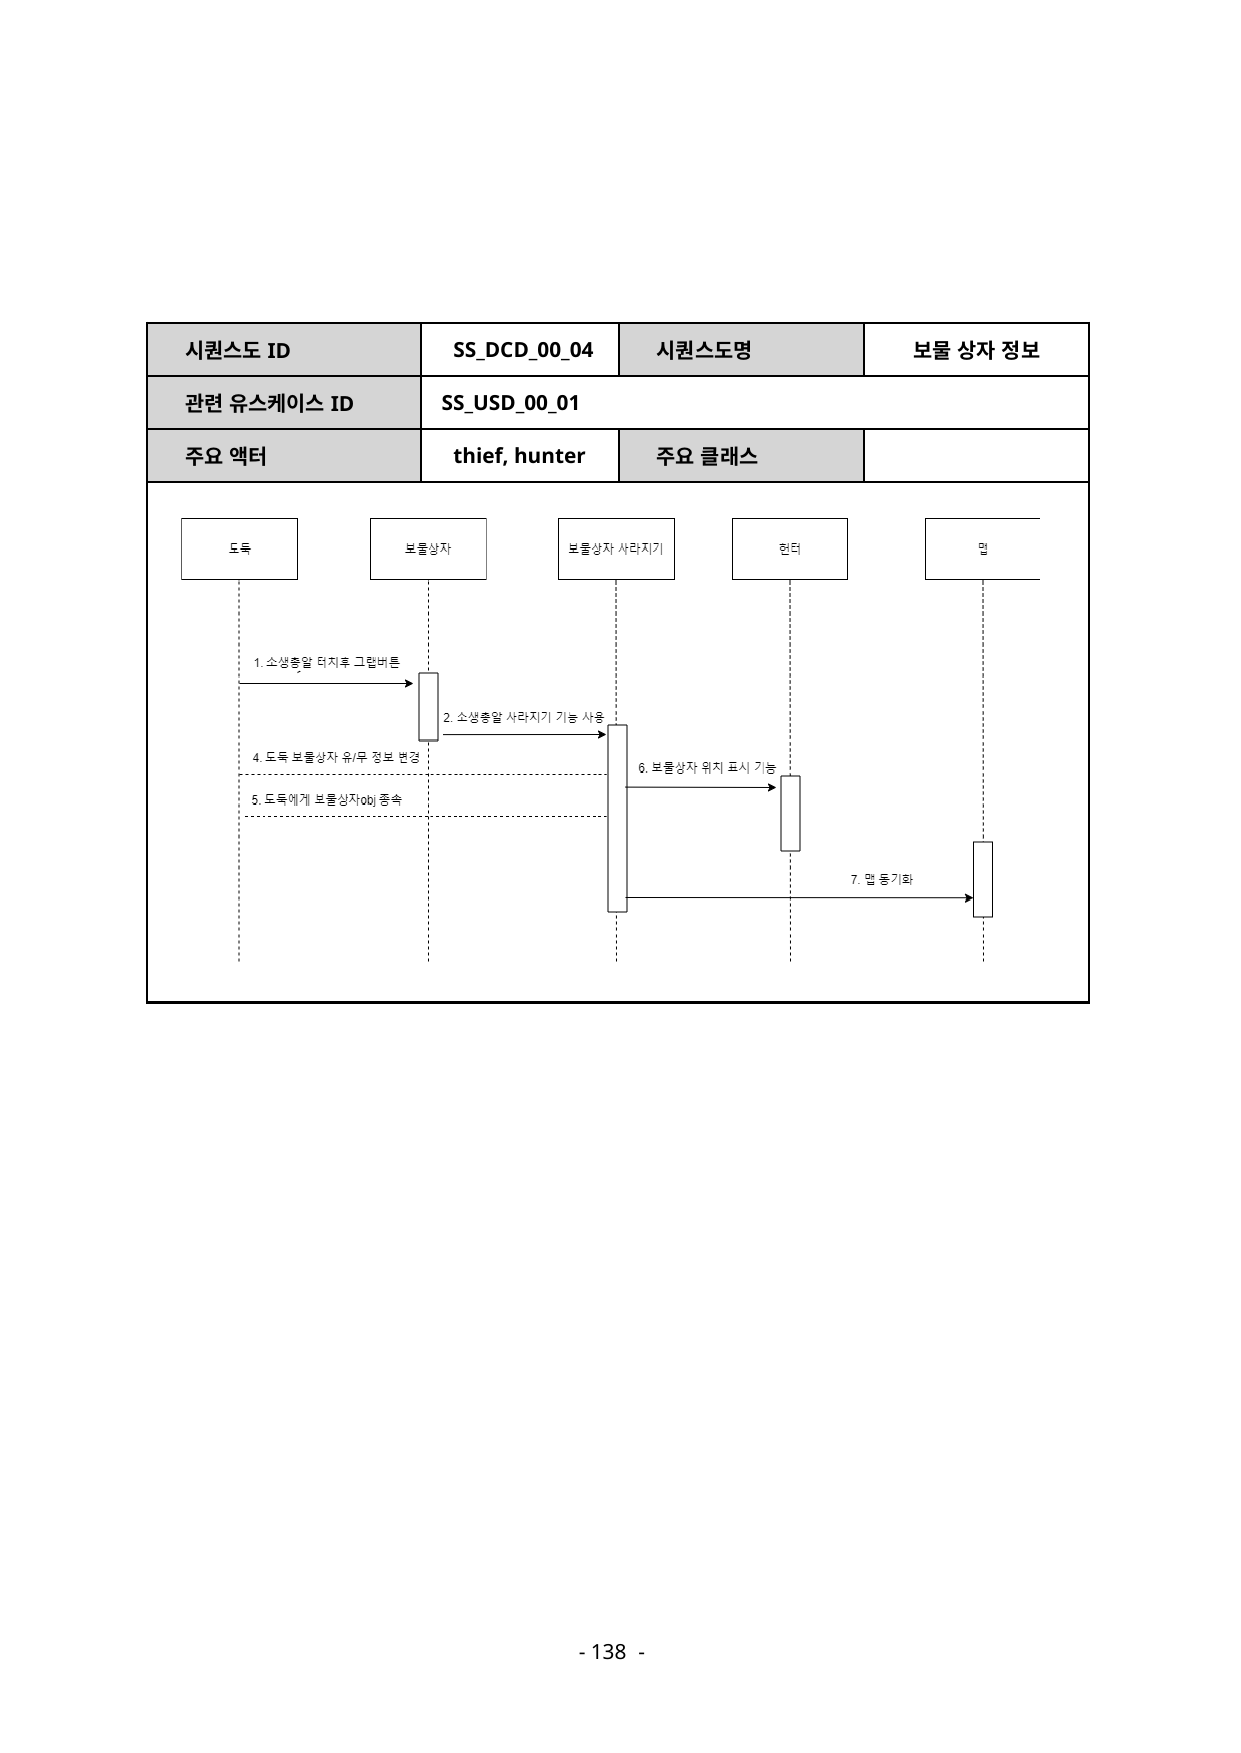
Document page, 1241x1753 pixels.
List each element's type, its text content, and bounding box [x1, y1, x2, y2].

table_header 보물 상자 정보 [865, 324, 1088, 375]
table_cell 주요 액터 [148, 430, 420, 481]
table_cell thief, hunter [422, 430, 618, 481]
table_cell [148, 483, 1088, 1001]
table_cell [865, 430, 1088, 481]
table_header 시퀀스도 ID [148, 324, 420, 375]
picture [181, 518, 1040, 964]
table_header 시퀀스도명 [620, 324, 863, 375]
table_cell 주요 클래스 [620, 430, 863, 481]
table_header SS_DCD_00_04 [422, 324, 618, 375]
table_cell 관련 유스케이스 ID [148, 377, 420, 428]
table_cell SS_USD_00_01 [422, 377, 1088, 428]
